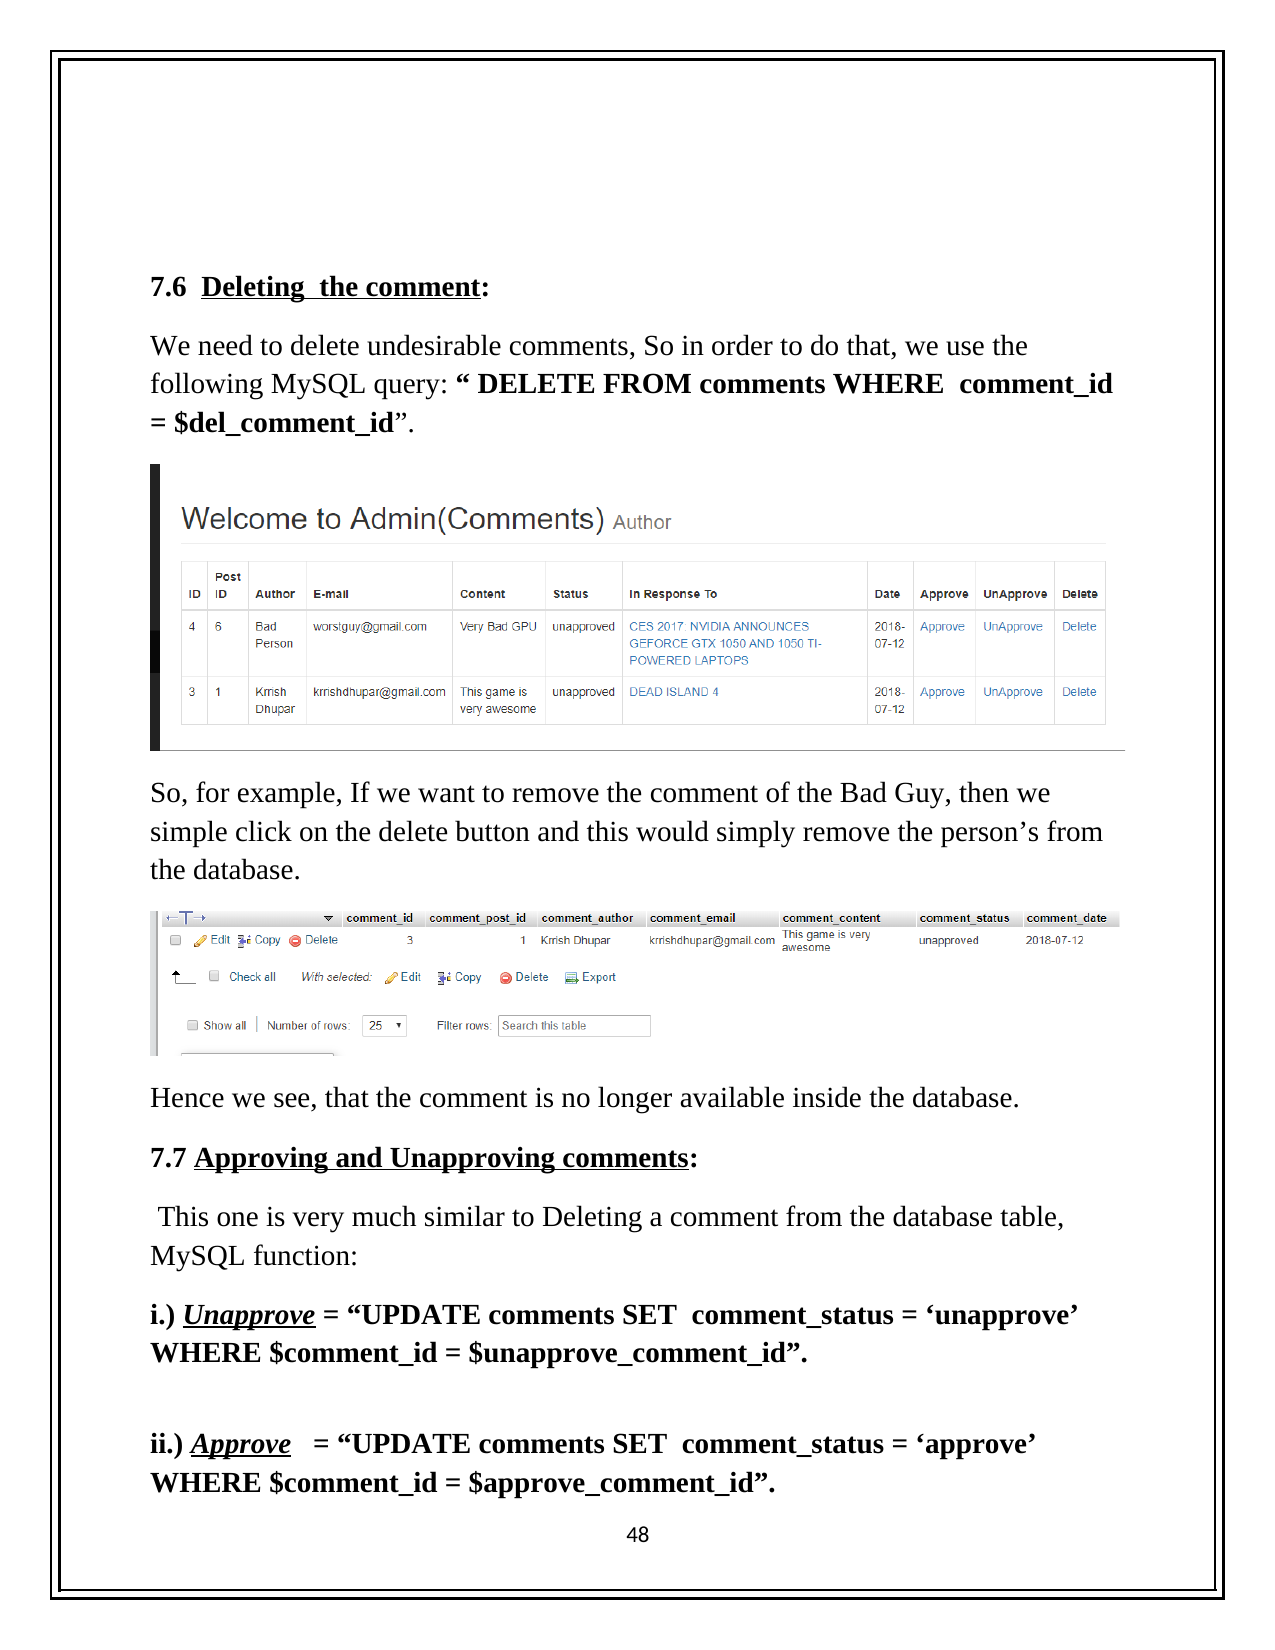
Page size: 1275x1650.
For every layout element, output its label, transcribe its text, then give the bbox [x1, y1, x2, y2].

text 7.7 Approving and Unapproving comments: [150, 1140, 1125, 1173]
text So, for example, If we want to remove the comment of the Bad Guy, then we simple click on the delete button and this would simply remove the person’s from the database. [150, 775, 1125, 886]
text 7.6 Deleting the comment: [150, 269, 1125, 302]
picture [150, 911, 1125, 1056]
text ii.) Approve = “UPDATE comments SET comment_status = ‘approve’ WHERE $comment_id = $approve_comment_id”. [150, 1426, 1125, 1498]
text i.) Unapprove = “UPDATE comments SET comment_status = ‘unapprove’ WHERE $comment_id = $unapprove_comment_id”. [150, 1297, 1125, 1401]
text Hence we see, that the comment is no longer available inside the database. [150, 1080, 1125, 1114]
text We need to delete undesirable comments, So in order to do that, we use the following MySQL query: “ DELETE FROM comments WHERE comment_id = $del_comment_id”. [150, 328, 1125, 439]
picture [150, 464, 1125, 751]
text This one is very much similar to Deleting a comment from the database table, MySQL function: [150, 1199, 1125, 1271]
